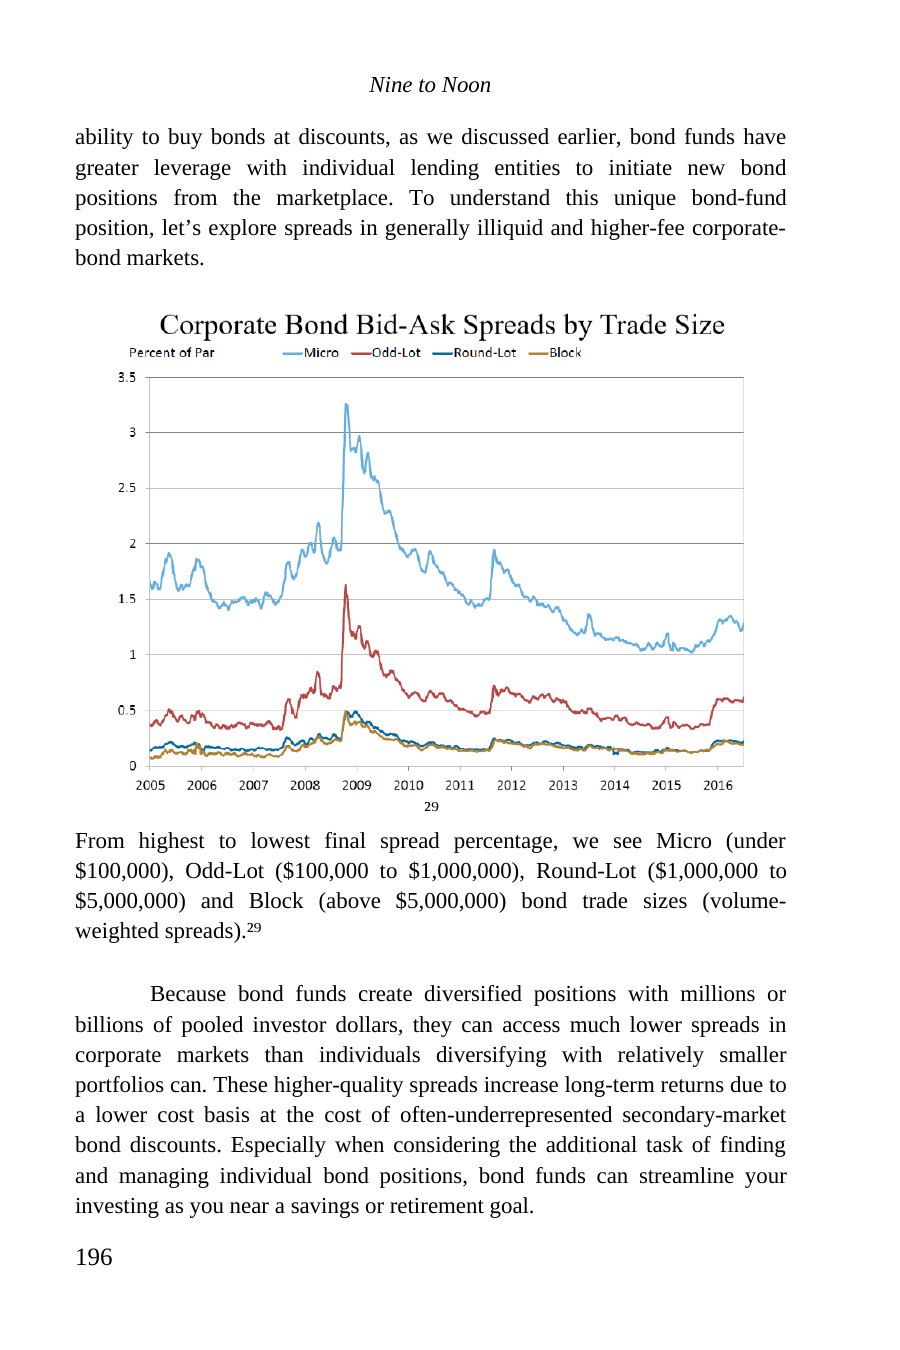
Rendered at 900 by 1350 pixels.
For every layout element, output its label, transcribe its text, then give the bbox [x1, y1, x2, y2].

text Because bond funds create diversified positions with millions or billions of pooled investor dollars, they can access much lower spreads in corporate markets than individuals diversifying with relatively smaller portfolios can. These higher-quality spreads increase long-term returns due to a lower cost basis at the cost of often-underrepresented secondary-market bond discounts. Especially when considering the additional task of finding and managing individual bond positions, bond funds can streamline your investing as you near a savings or retirement goal. [75, 981, 787, 1218]
text From highest to lowest final spread percentage, we see Micro (under $100,000), Odd-Lot ($100,000 to $1,000,000), Round-Lot ($1,000,000 to $5,000,000) and Block (above $5,000,000) bond trade sizes (volume-weighted spreads).²⁹ [75, 827, 787, 944]
picture [112, 304, 750, 793]
text ²⁹ [75, 796, 787, 823]
